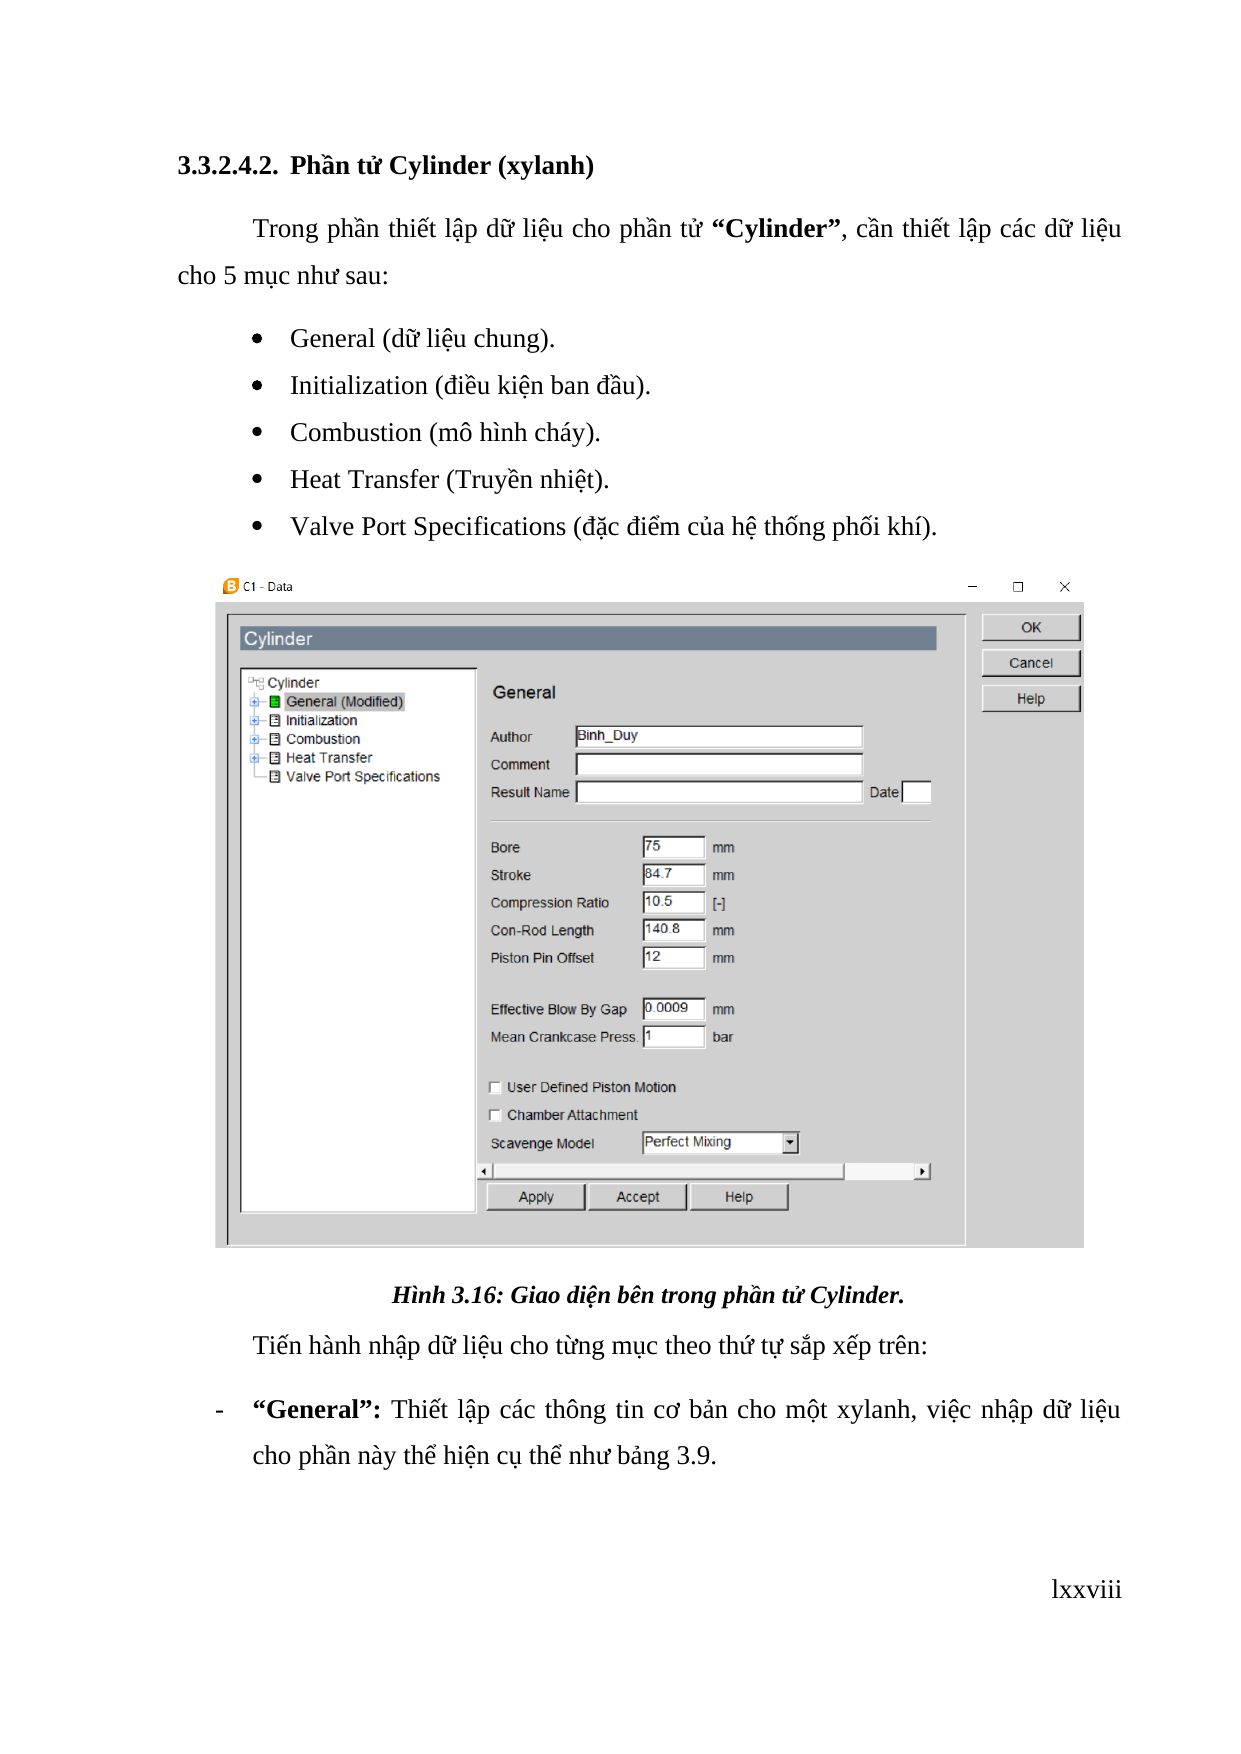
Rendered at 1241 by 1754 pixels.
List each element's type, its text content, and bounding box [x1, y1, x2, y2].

list Phần tử Cylinder (xylanh) [177, 149, 1122, 180]
text Tiến hành nhập dữ liệu cho từng mục theo thứ tự sắp xếp trên: [177, 1329, 1122, 1361]
text Hình 3.16: Giao diện bên trong phần tử Cylinder. [177, 1280, 1122, 1308]
list Heat Transfer (Truyền nhiệt). [252, 463, 1122, 494]
text Trong phần thiết lập dữ liệu cho phần tử “Cylinder”, cần thiết lập các dữ liệu cho 5 mục như sau: [177, 213, 1122, 290]
list Valve Port Specifications (đặc điểm của hệ thống phối khí). [252, 510, 1122, 541]
list Combustion (mô hình cháy). [252, 416, 1122, 448]
picture [215, 573, 1084, 1248]
list Initialization (điều kiện ban đầu). [252, 369, 1122, 401]
list “General”: Thiết lập các thông tin cơ bản cho một xylanh, việc nhập dữ liệu cho phần này thể hiện cụ thể như bảng 3.9. [215, 1393, 1122, 1471]
list General (dữ liệu chung). [252, 323, 1122, 354]
